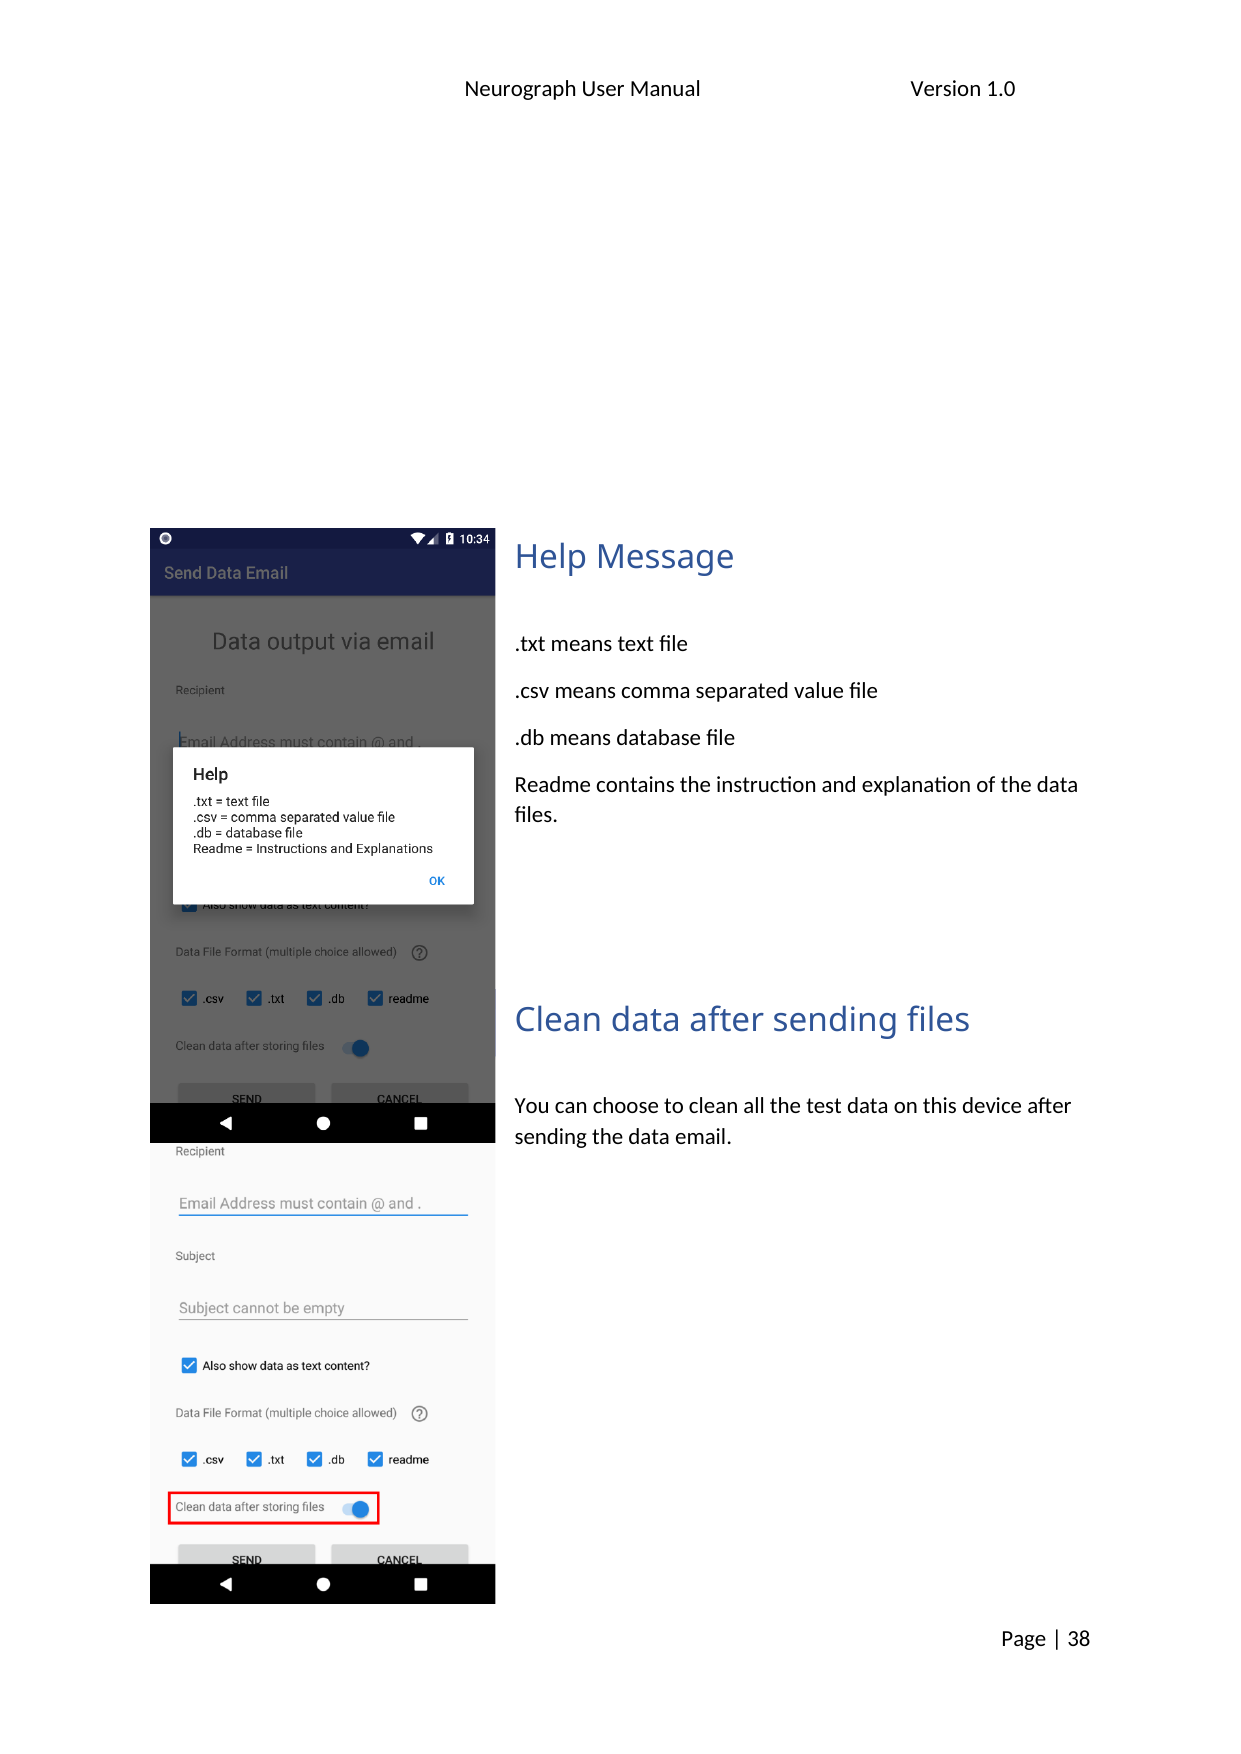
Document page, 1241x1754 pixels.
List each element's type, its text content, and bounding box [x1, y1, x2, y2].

picture [150, 528, 496, 1604]
subtitle Clean data after sending files [496, 996, 1090, 1041]
text .db means database file [496, 723, 1090, 751]
text Readme contains the instruction and explanation of the data files. [496, 770, 1090, 828]
text .csv means comma separated value file [496, 676, 1090, 704]
subtitle Help Message [496, 533, 1090, 579]
text You can choose to clean all the test data on this device after sending the data email. [496, 1092, 1090, 1150]
text .txt means text file [496, 629, 1090, 657]
